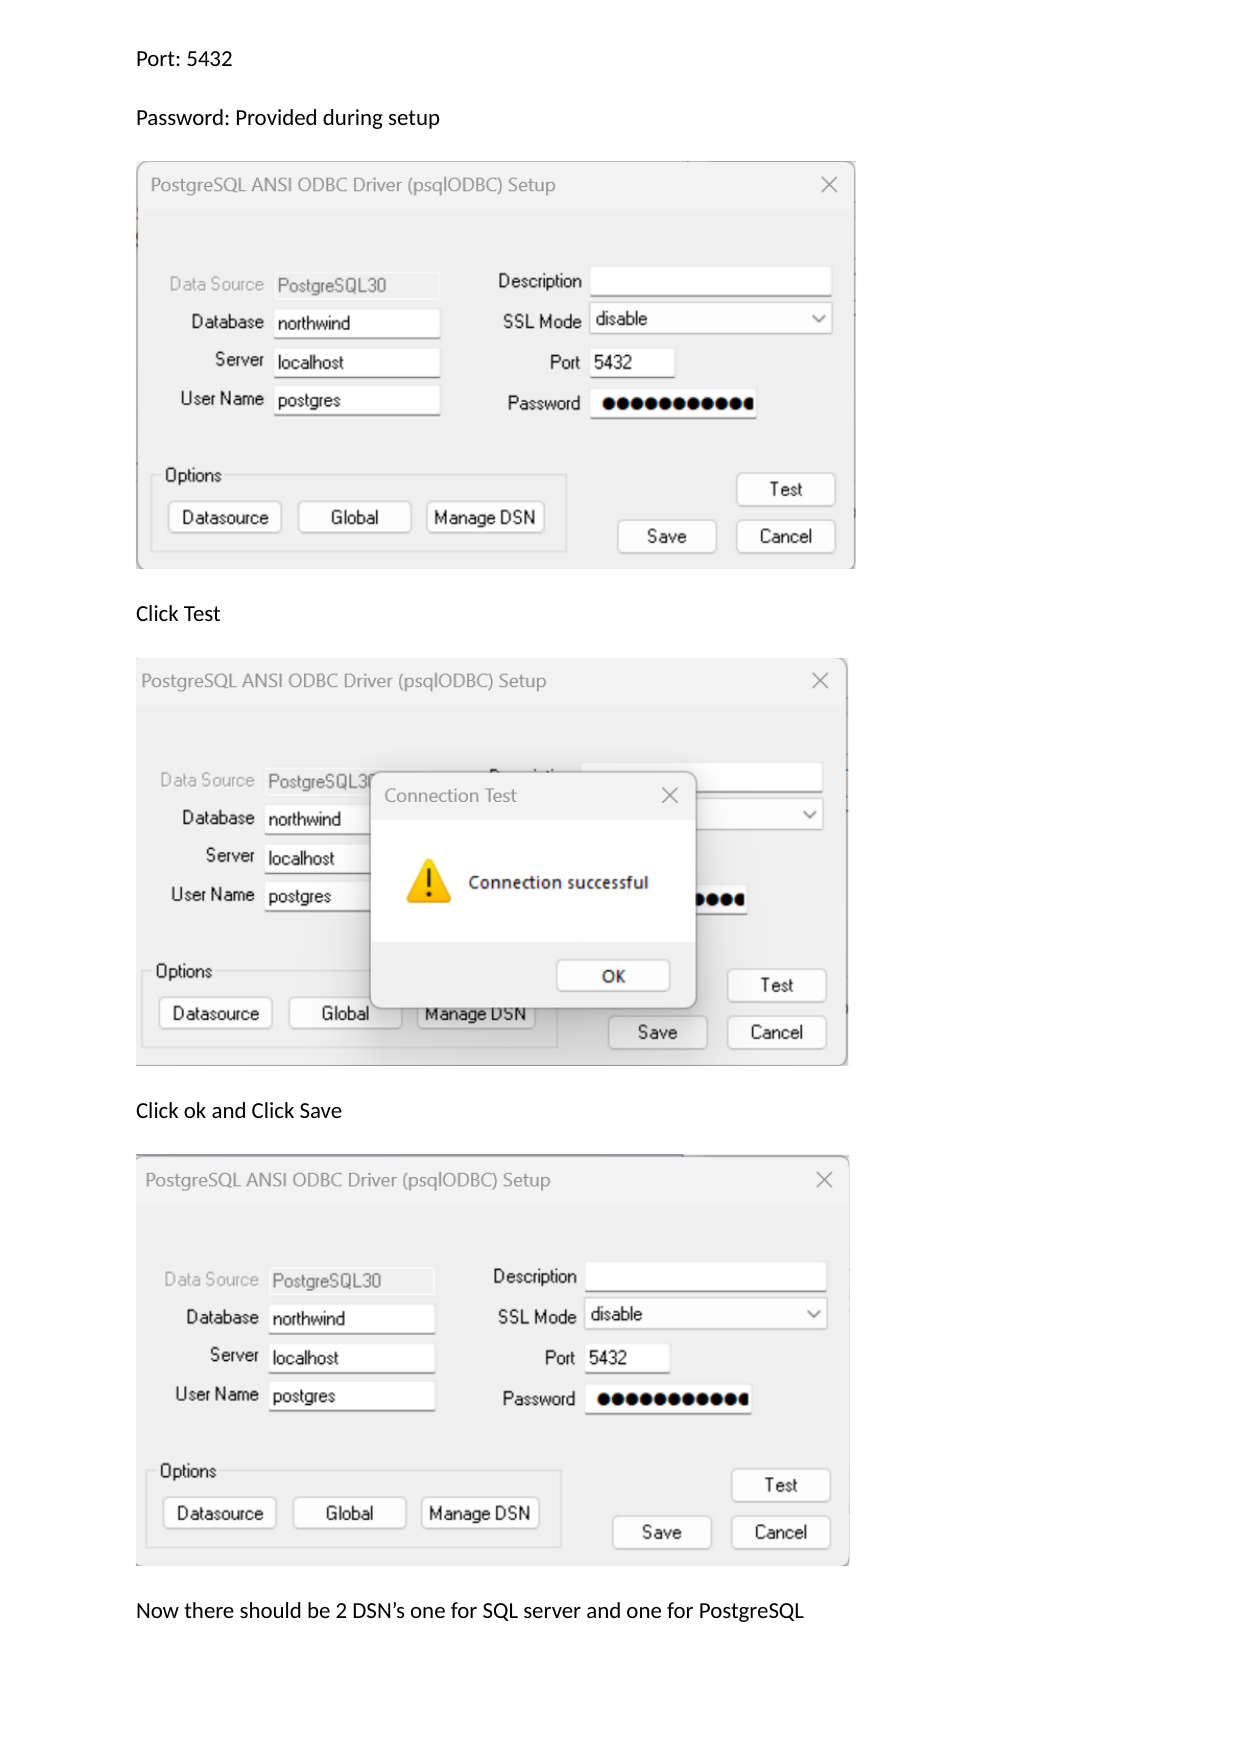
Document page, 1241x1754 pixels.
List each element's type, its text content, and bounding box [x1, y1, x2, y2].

text Click Test [136, 599, 1146, 627]
picture [135, 658, 849, 1066]
text Now there should be 2 DSN’s one for SQL server and one for PostgreSQL [136, 1596, 1146, 1624]
text Port: 5432 [136, 44, 1146, 72]
picture [135, 161, 856, 569]
text Click ok and Click Save [136, 1096, 1146, 1124]
picture [135, 1154, 850, 1566]
text Password: Provided during setup [136, 103, 1146, 131]
